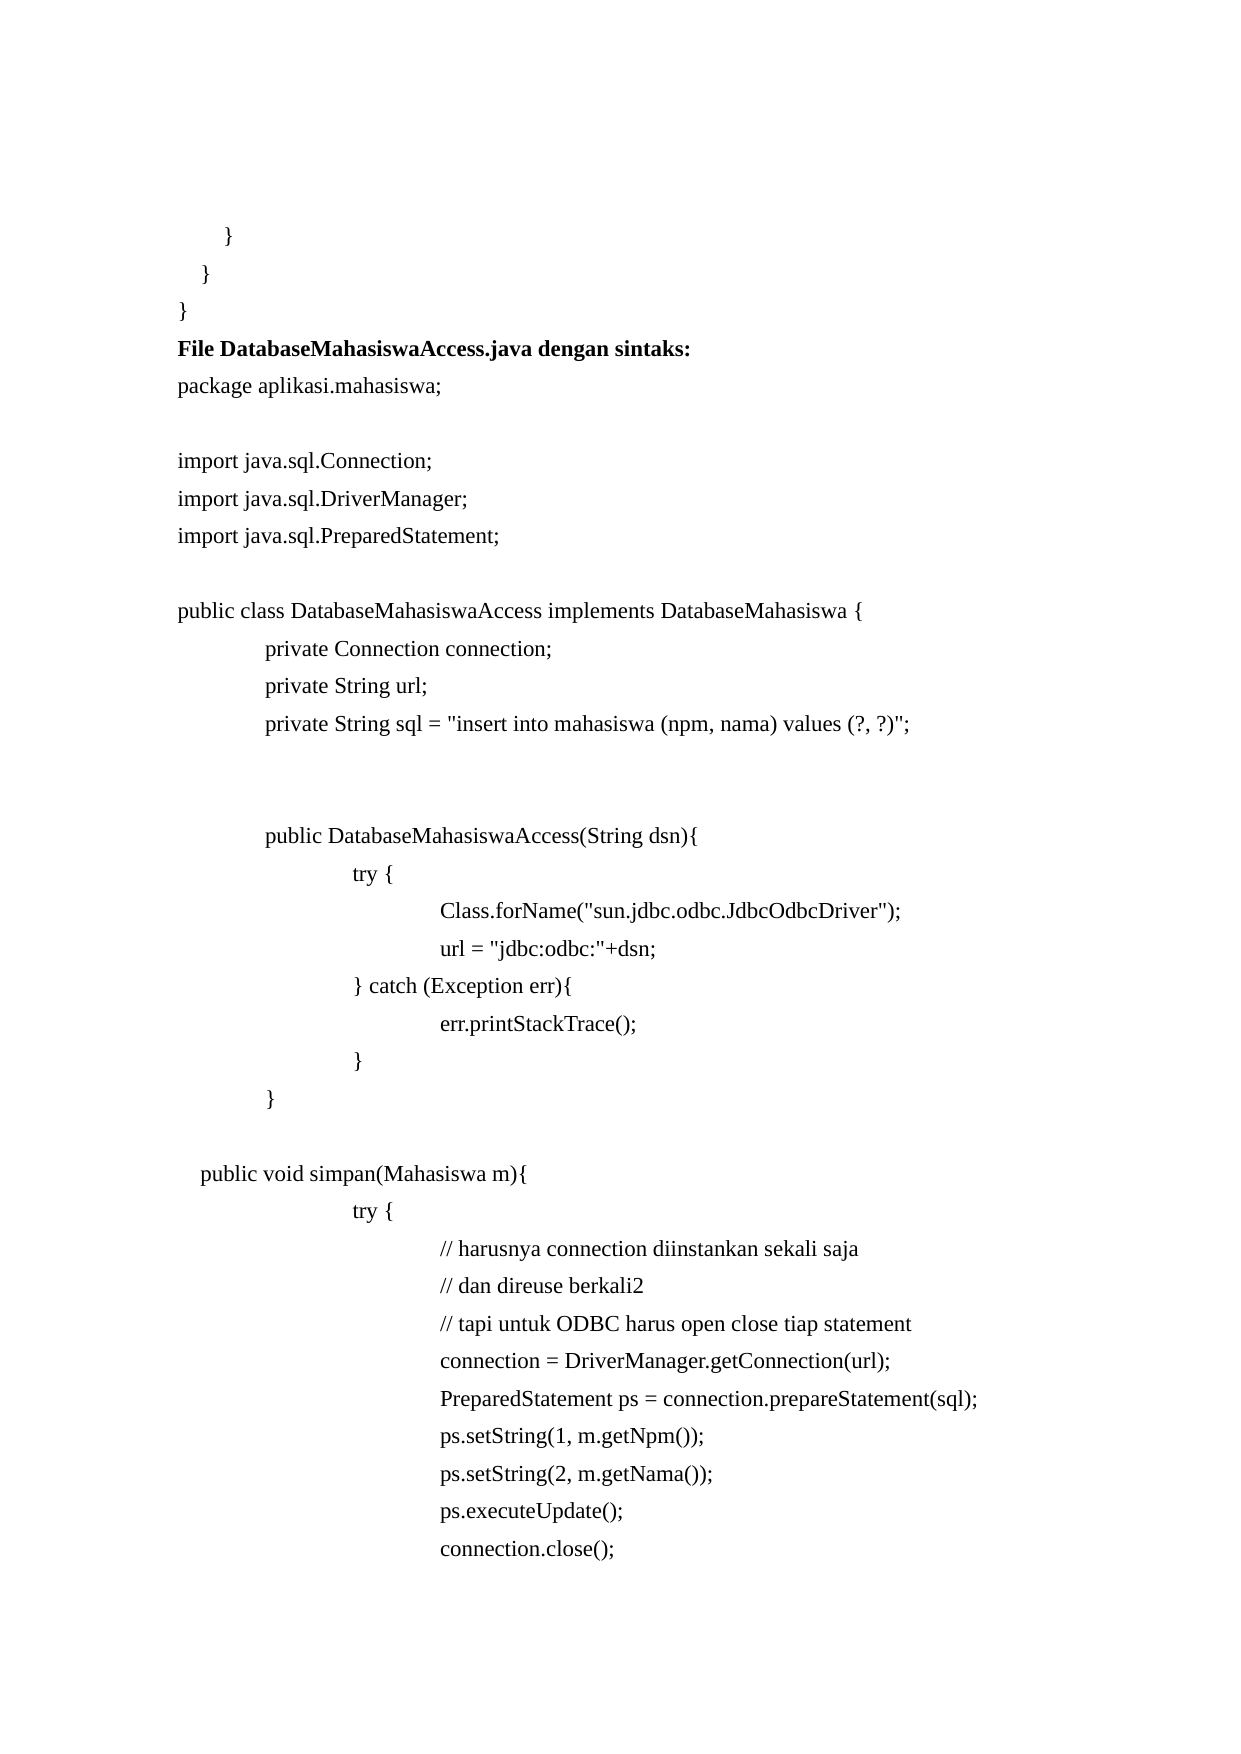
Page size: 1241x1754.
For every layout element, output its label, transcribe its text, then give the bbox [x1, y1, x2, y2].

text import java.sql.PreparedStatement; [177, 517, 1063, 554]
text ps.setString(1, m.getNpm()); [177, 1417, 1063, 1454]
text File DatabaseMahasiswaAccess.java dengan sintaks: [177, 329, 1063, 367]
text PreparedStatement ps = connection.prepareStatement(sql); [177, 1379, 1063, 1417]
text } catch (Exception err){ [177, 967, 1063, 1004]
text } [177, 1042, 1063, 1079]
text // harusnya connection diinstankan sekali saja [177, 1229, 1063, 1267]
text ps.executeUpdate(); [177, 1492, 1063, 1529]
text public void simpan(Mahasiswa m){ [177, 1154, 1063, 1192]
text package aplikasi.mahasiswa; [177, 367, 1063, 404]
text // dan direuse berkali2 [177, 1267, 1063, 1304]
text public class DatabaseMahasiswaAccess implements DatabaseMahasiswa { [177, 592, 1063, 629]
text connection.close(); [177, 1529, 1063, 1567]
text err.printStackTrace(); [177, 1004, 1063, 1042]
text try { [177, 1192, 1063, 1229]
text private Connection connection; [177, 629, 1063, 667]
text private String url; [177, 667, 1063, 704]
text // tapi untuk ODBC harus open close tiap statement [177, 1304, 1063, 1342]
text url = "jdbc:odbc:"+dsn; [177, 929, 1063, 967]
text public DatabaseMahasiswaAccess(String dsn){ [177, 817, 1063, 854]
text ps.setString(2, m.getNama()); [177, 1454, 1063, 1492]
text } [177, 1079, 1063, 1117]
text import java.sql.Connection; [177, 442, 1063, 479]
text Class.forName("sun.jdbc.odbc.JdbcOdbcDriver"); [177, 892, 1063, 929]
text } [177, 254, 1063, 292]
text try { [177, 854, 1063, 892]
text private String sql = "insert into mahasiswa (npm, nama) values (?, ?)"; [177, 704, 1063, 742]
text connection = DriverManager.getConnection(url); [177, 1342, 1063, 1379]
text import java.sql.DriverManager; [177, 479, 1063, 517]
text } [177, 292, 1063, 329]
text } [177, 217, 1063, 254]
